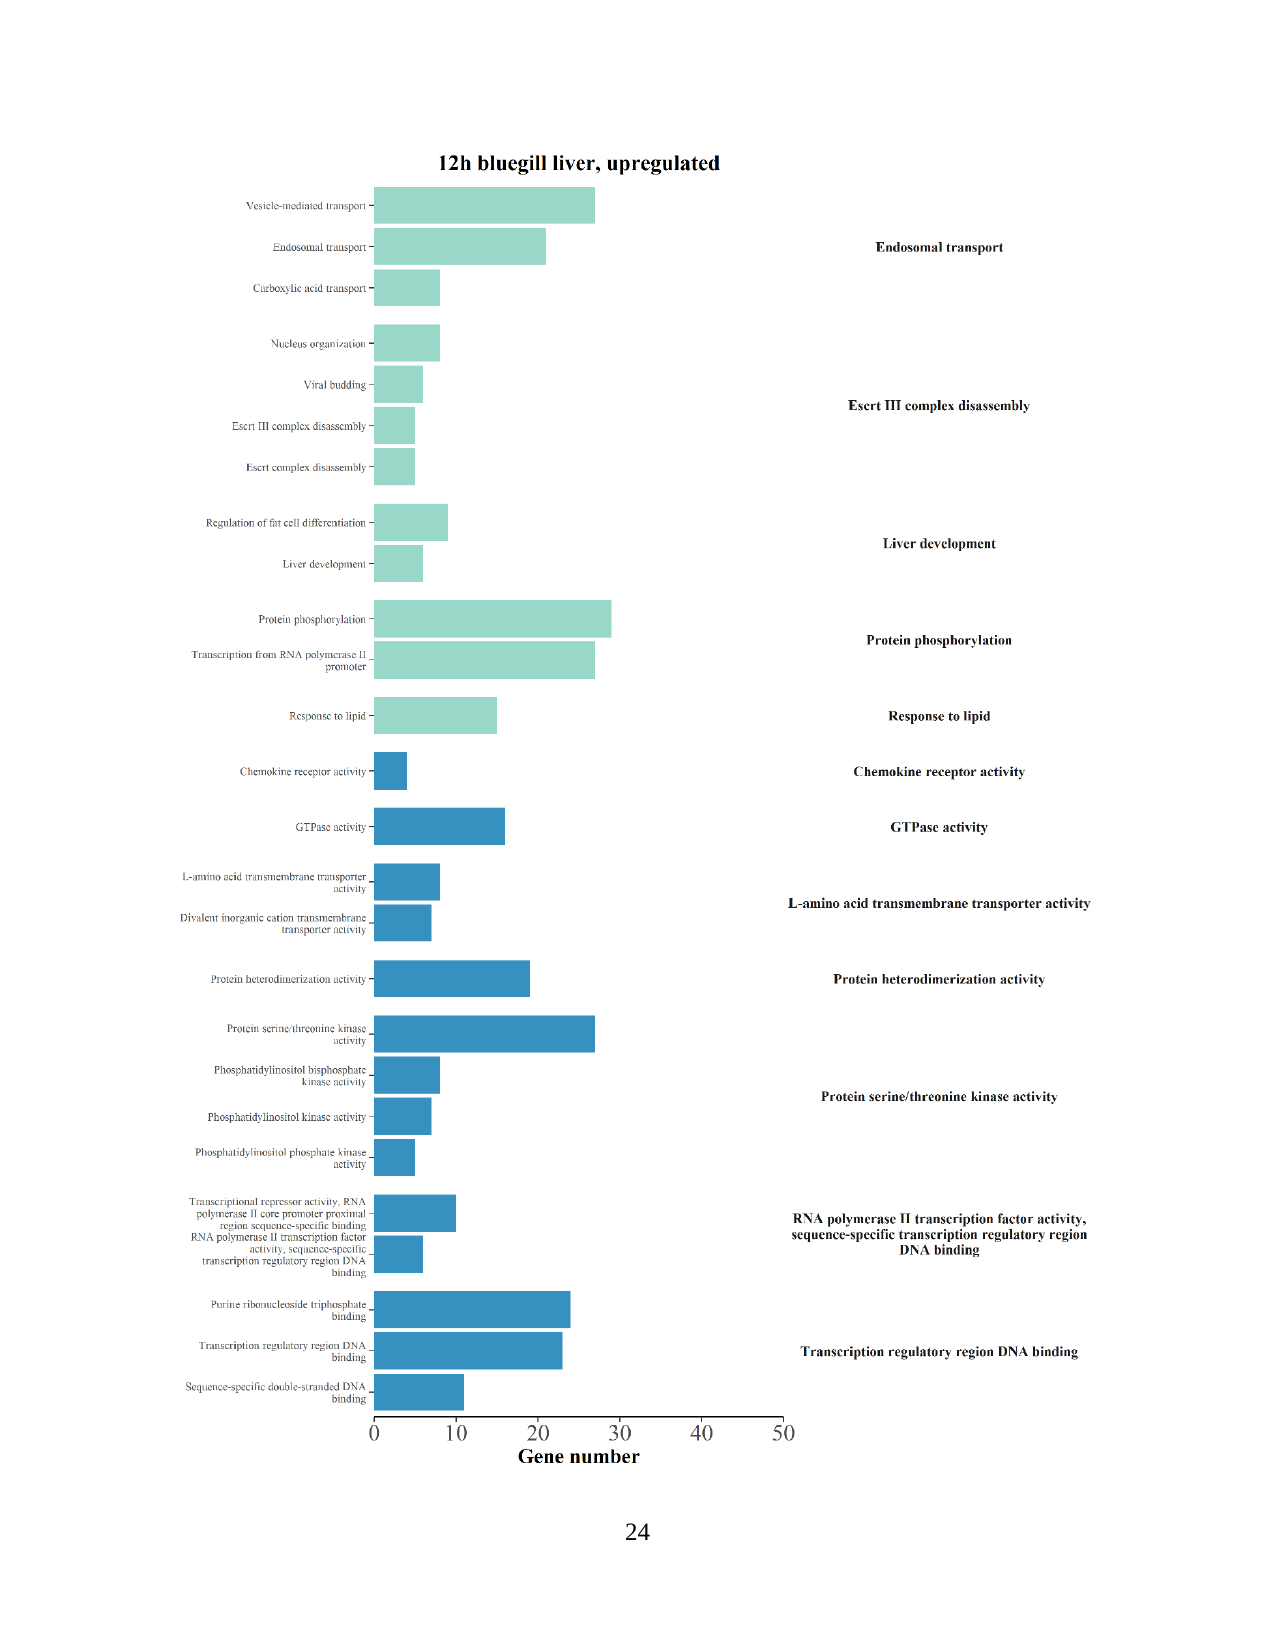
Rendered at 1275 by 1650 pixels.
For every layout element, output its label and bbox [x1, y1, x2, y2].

picture [161, 136, 1114, 1486]
